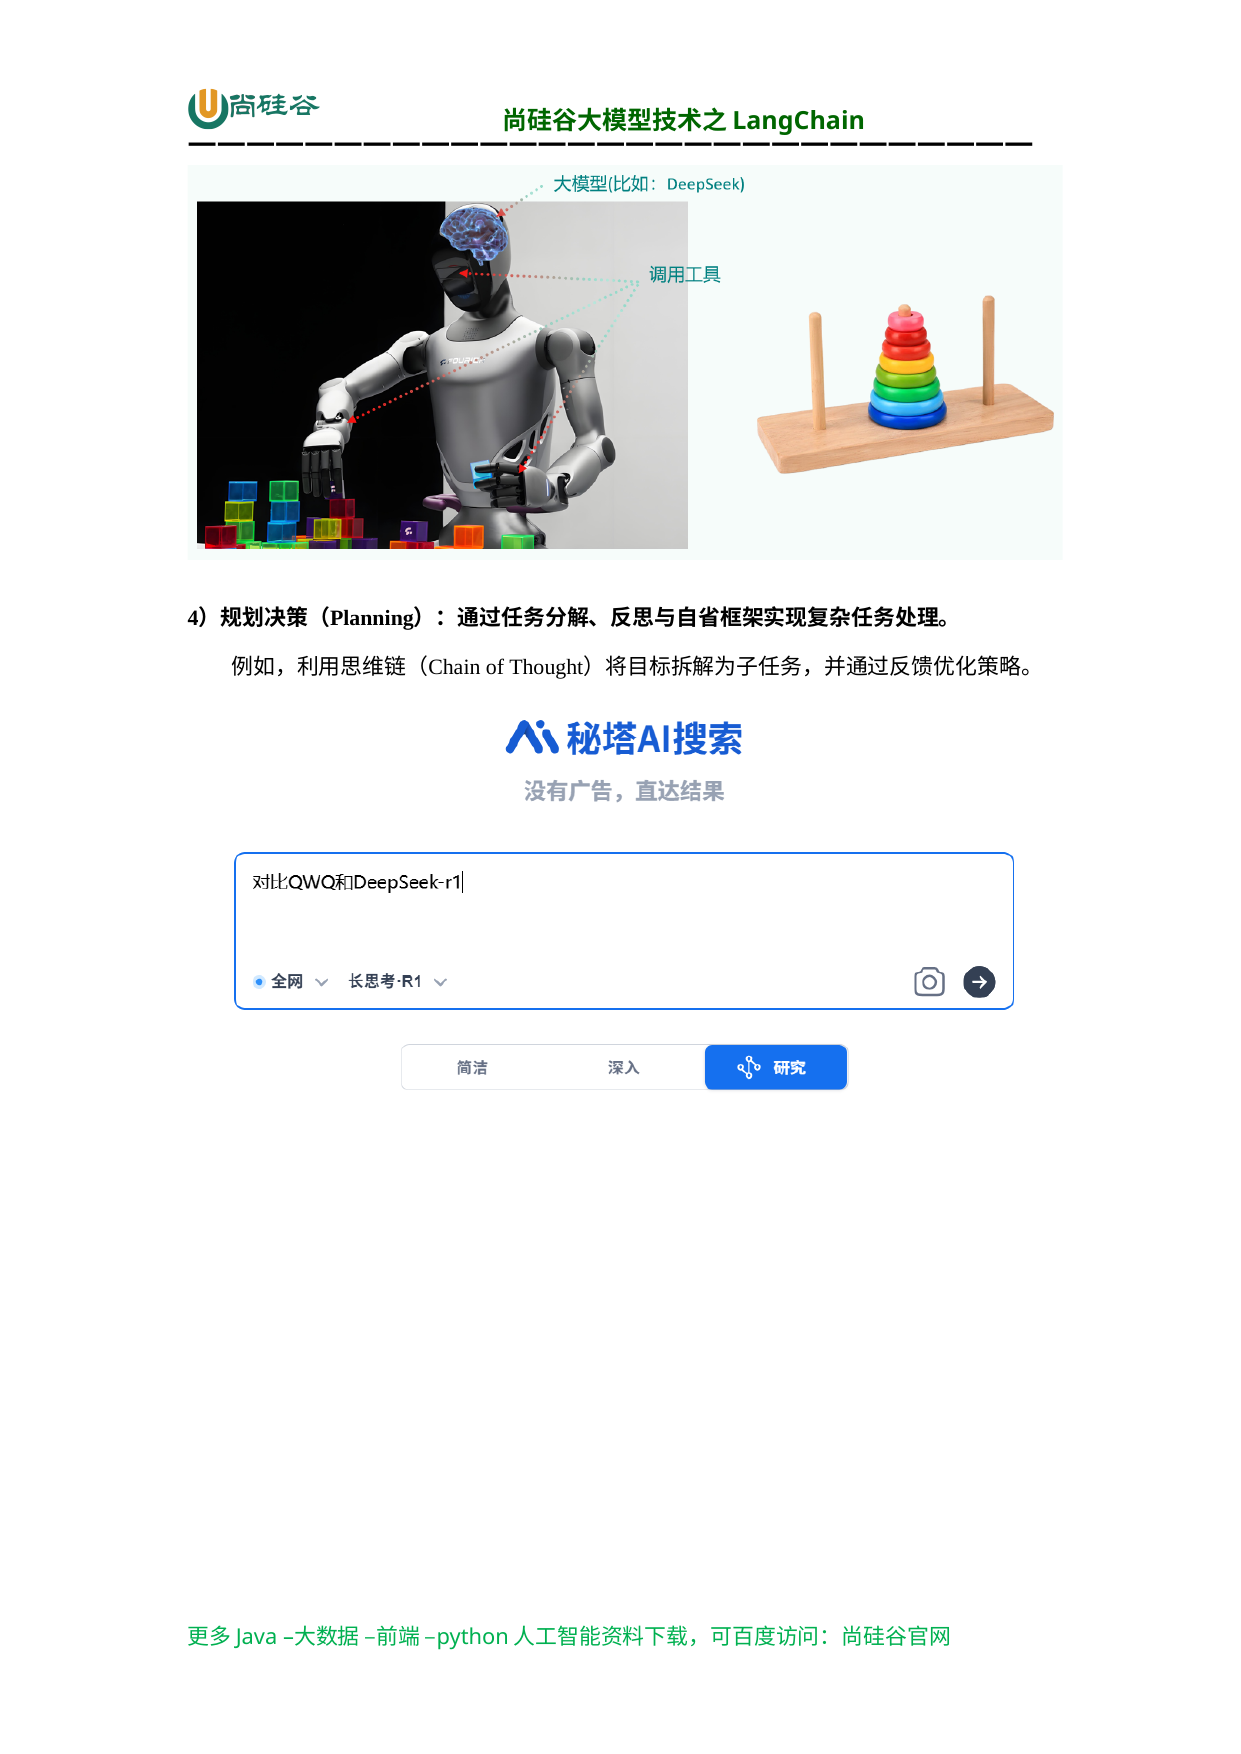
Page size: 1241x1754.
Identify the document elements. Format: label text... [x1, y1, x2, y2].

picture [187, 696, 1063, 1123]
text 例如，利用思维链（Chain of Thought）将目标拆解为子任务，并通过反馈优化策略。 [187, 648, 1053, 681]
text 规划决策（Planning）：通过任务分解、反思与自省框架实现复杂任务处理。 [187, 600, 1053, 632]
picture [187, 88, 321, 130]
picture [187, 165, 1063, 560]
